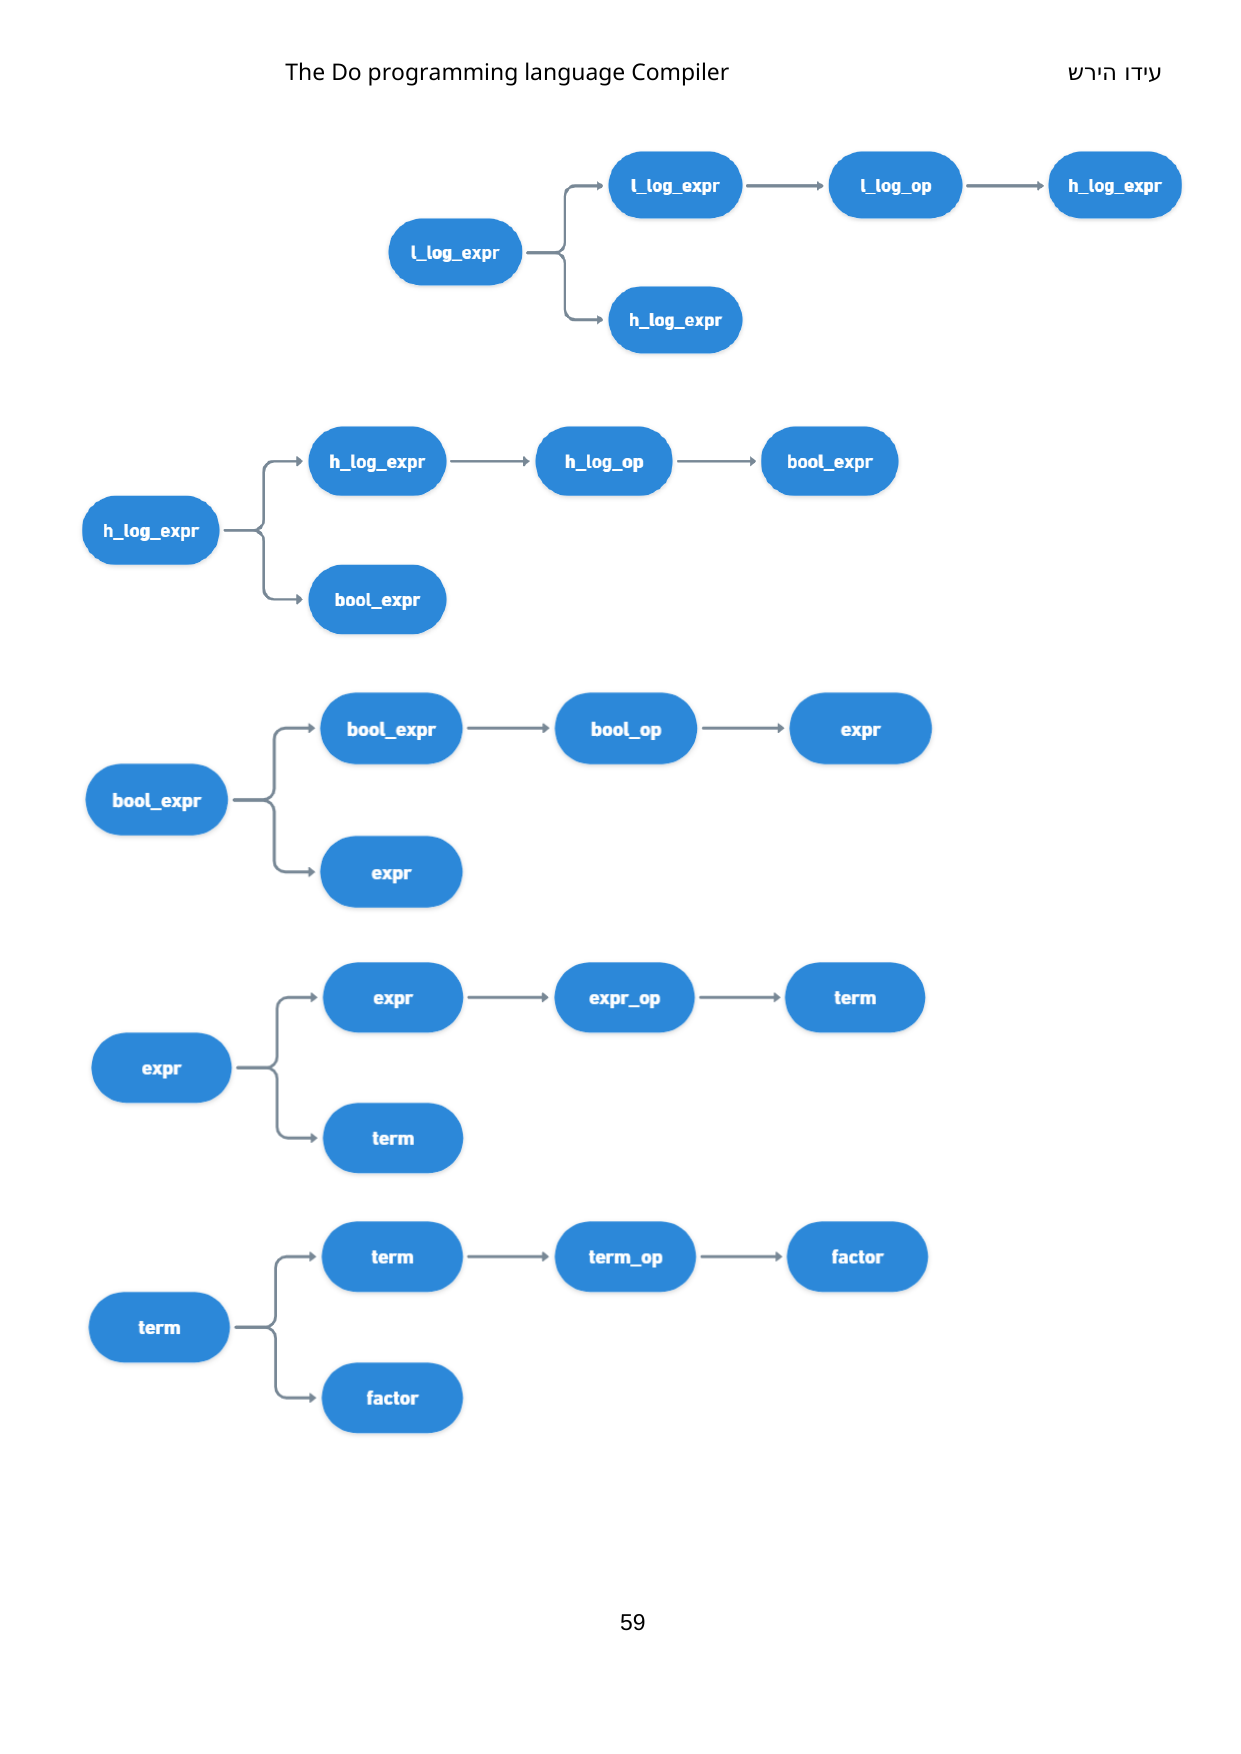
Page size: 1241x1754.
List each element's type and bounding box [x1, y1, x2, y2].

picture [65, 954, 946, 1192]
picture [73, 677, 956, 920]
picture [367, 146, 1200, 359]
picture [66, 420, 924, 640]
picture [51, 1207, 956, 1445]
